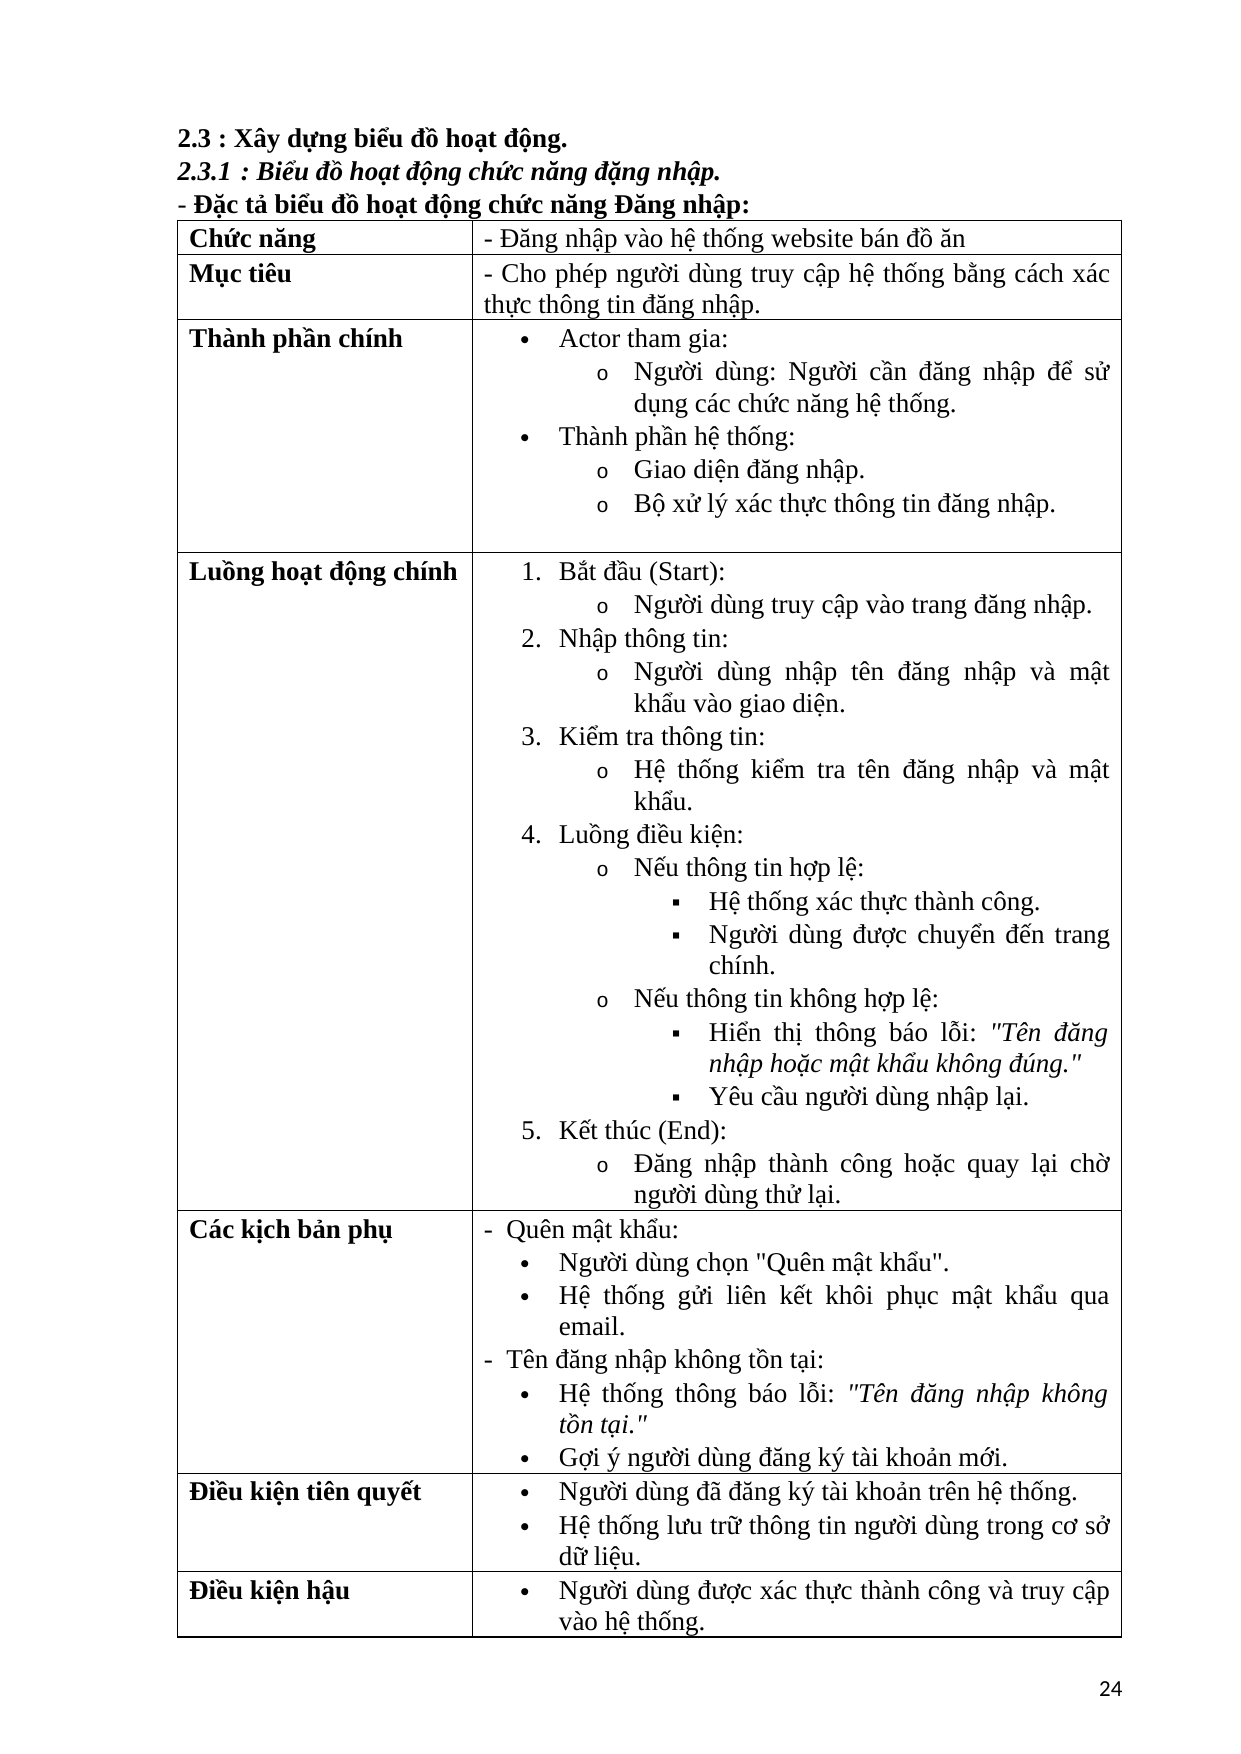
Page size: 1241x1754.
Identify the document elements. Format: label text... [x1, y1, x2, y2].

table_cell Actor tham gia: Người dùng: Người cần đăng nhập để sử dụng các chức năng hệ thống. Thành phần hệ thống: Giao diện đăng nhập. Bộ xử lý xác thực thông tin đăng nhập. [473, 320, 1121, 552]
table_cell Người dùng đã đăng ký tài khoản trên hệ thống. Hệ thống lưu trữ thông tin người dùng trong cơ sở dữ liệu. [473, 1474, 1121, 1571]
text 2.3 : Xây dựng biểu đồ hoạt động. [177, 122, 1122, 153]
table_cell Mục tiêu [178, 255, 472, 319]
table_cell Điều kiện hậu [178, 1572, 472, 1636]
table_cell - Quên mật khẩu: Người dùng chọn "Quên mật khẩu". Hệ thống gửi liên kết khôi phục mật khẩu qua email. - Tên đăng nhập không tồn tại: Hệ thống thông báo lỗi: "Tên đăng nhập không tồn tại." Gợi ý người dùng đăng ký tài khoản mới. [473, 1211, 1121, 1472]
table_header - Đăng nhập vào hệ thống website bán đồ ăn [473, 221, 1121, 254]
table_cell Bắt đầu (Start): Người dùng truy cập vào trang đăng nhập. Nhập thông tin: Người dùng nhập tên đăng nhập và mật khẩu vào giao diện. Kiểm tra thông tin: Hệ thống kiểm tra tên đăng nhập và mật khẩu. Luồng điều kiện: Nếu thông tin hợp lệ: Hệ thống xác thực thành công. Người dùng được chuyển đến trang chính. Nếu thông tin không hợp lệ: Hiển thị thông báo lỗi: "Tên đăng nhập hoặc mật khẩu không đúng." Yêu cầu người dùng nhập lại. Kết thúc (End): Đăng nhập thành công hoặc quay lại chờ người dùng thử lại. [473, 553, 1121, 1210]
table_cell Điều kiện tiên quyết [178, 1474, 472, 1571]
table_cell - Cho phép người dùng truy cập hệ thống bằng cách xác thực thông tin đăng nhập. [473, 255, 1121, 319]
table_cell Các kịch bản phụ [178, 1211, 472, 1472]
table_cell Thành phần chính [178, 320, 472, 552]
text - Đặc tả biểu đồ hoạt động chức năng Đăng nhập: [177, 188, 1122, 219]
text 2.3.1 : Biểu đồ hoạt động chức năng đặng nhập. [177, 155, 1122, 186]
table_cell Luồng hoạt động chính [178, 553, 472, 1210]
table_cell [473, 1572, 1121, 1636]
table_header Chức năng [178, 221, 472, 254]
